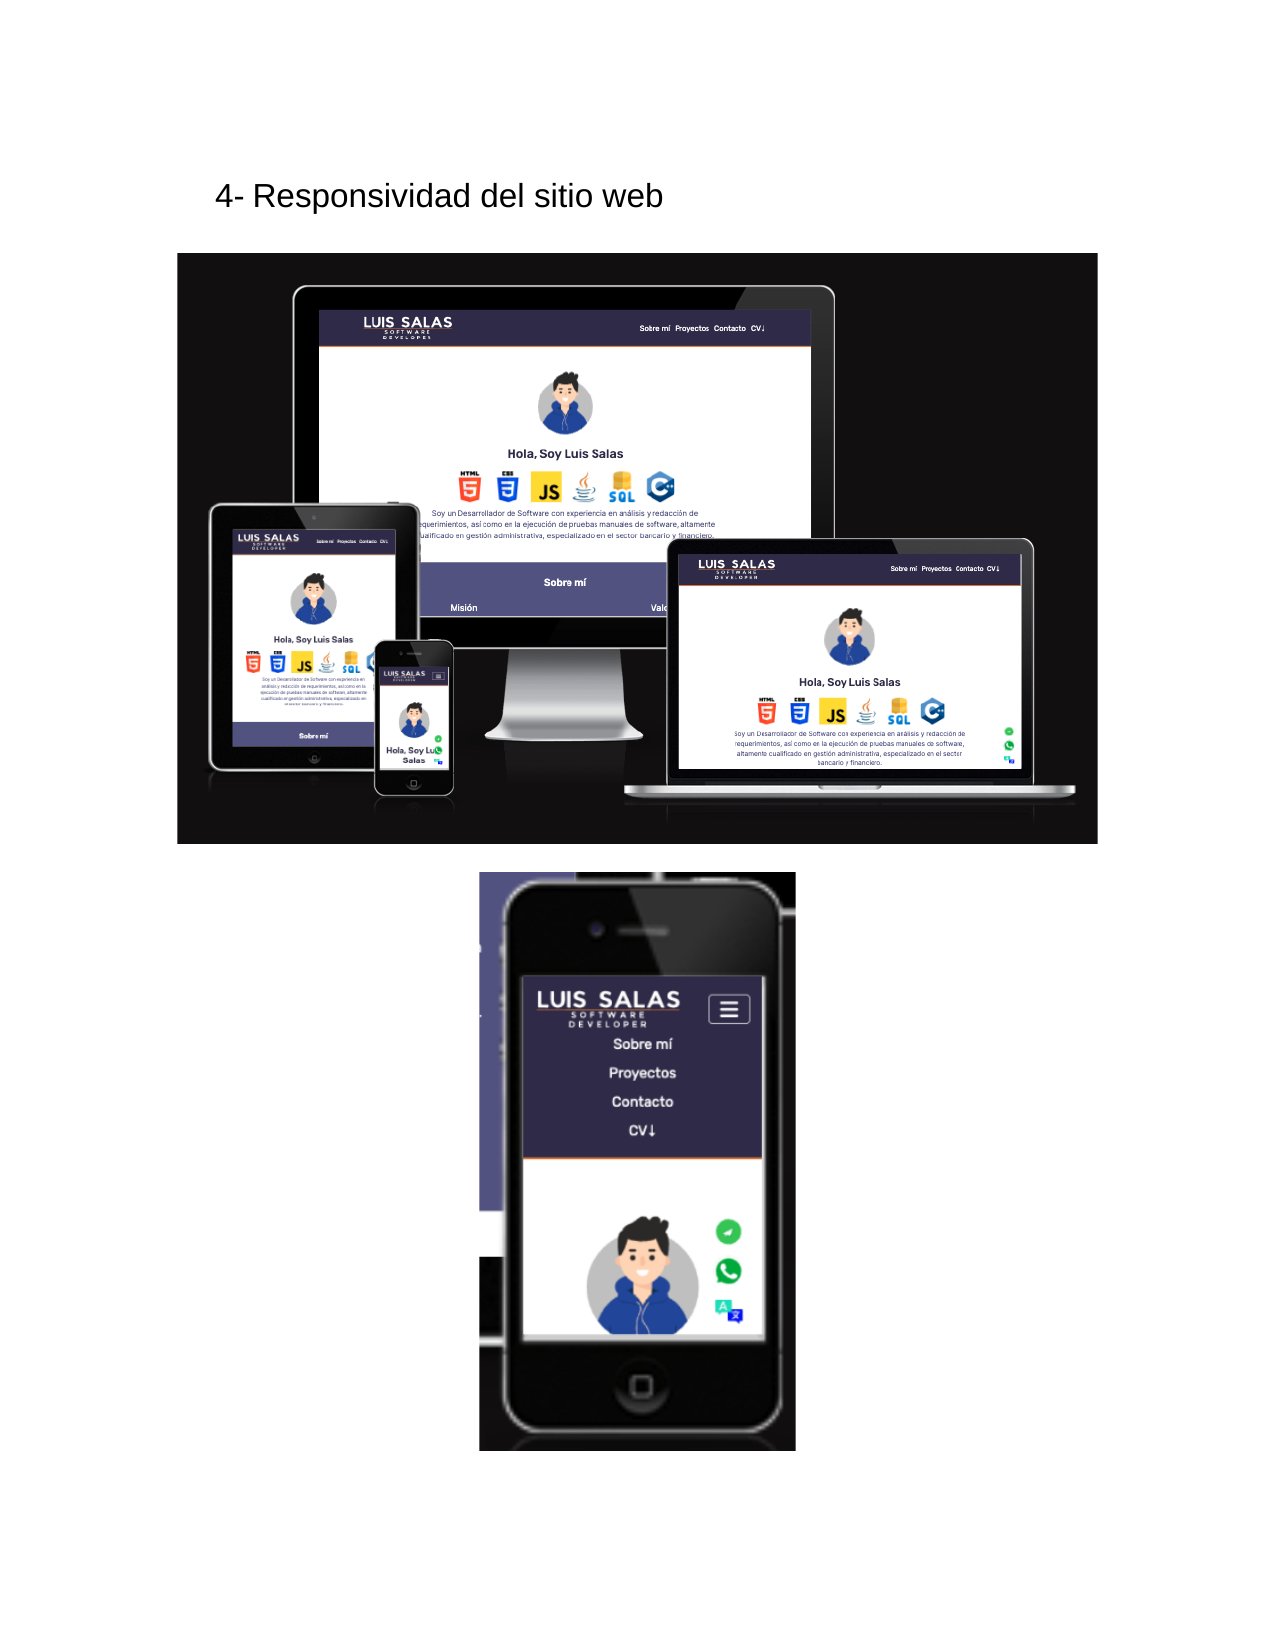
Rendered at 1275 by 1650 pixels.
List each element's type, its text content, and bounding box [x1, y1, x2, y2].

picture [177, 253, 1098, 844]
list Responsividad del sitio web [215, 176, 1098, 215]
picture [479, 872, 796, 1451]
